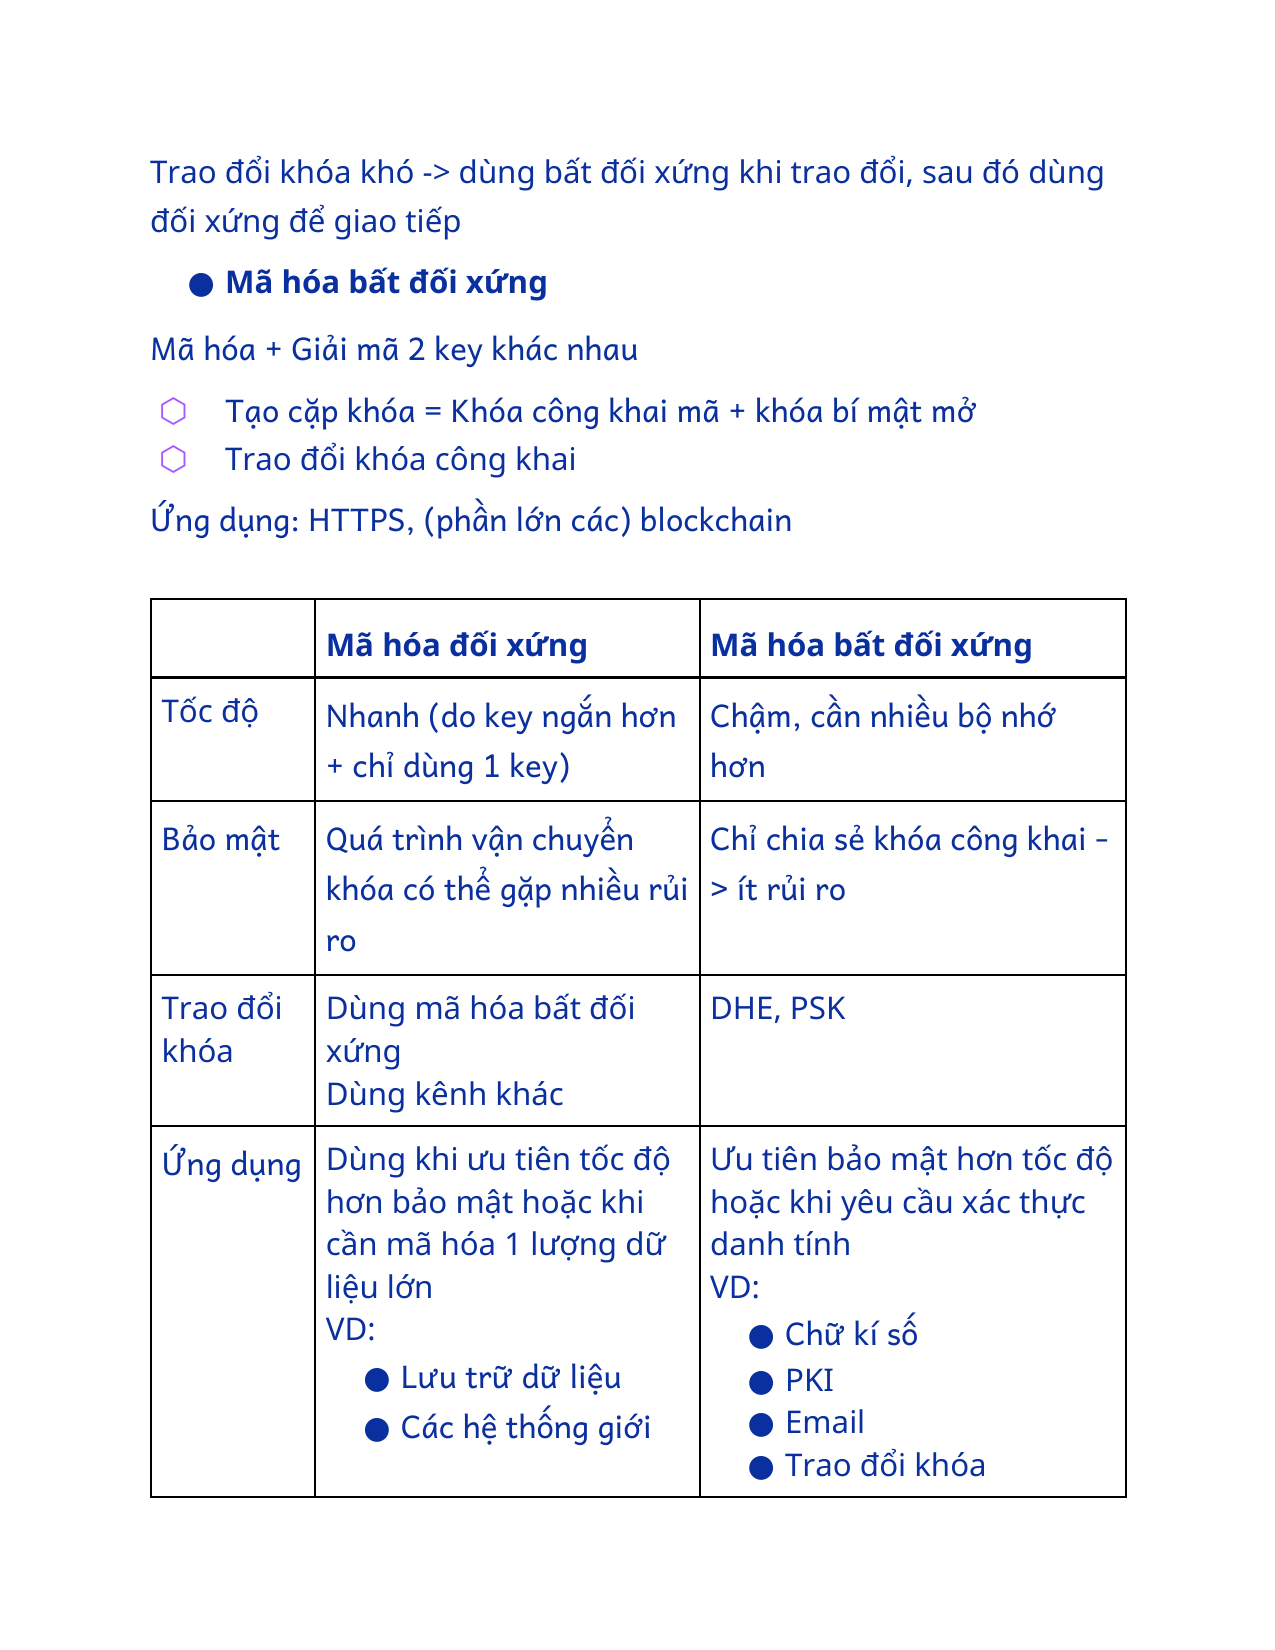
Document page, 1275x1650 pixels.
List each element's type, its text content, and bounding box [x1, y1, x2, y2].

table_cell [316, 1127, 699, 1496]
table_cell Nhanh (do key ngắn hơn + chỉ dùng 1 key) [316, 679, 699, 800]
table_cell Chỉ chia sẻ khóa công khai -> ít rủi ro [701, 802, 1125, 974]
text Ứng dụng: HTTPS, (phần lớn các) blockchain [150, 493, 1125, 543]
table_cell Chậm, cần nhiều bộ nhớ hơn [701, 679, 1125, 800]
table_cell Bảo mật [152, 802, 314, 974]
table_cell Tốc độ [152, 679, 314, 800]
table_cell Dùng mã hóa bất đối xứng Dùng kênh khác [316, 976, 699, 1124]
list Tạo cặp khóa = Khóa công khai mã + khóa bí mật mở [187, 385, 1125, 435]
list Trao đổi khóa công khai [187, 435, 1125, 480]
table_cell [701, 1127, 1125, 1496]
table_cell DHE, PSK [701, 976, 1125, 1124]
table_header Mã hóa đối xứng [316, 600, 699, 676]
table_cell Ứng dụng [152, 1127, 314, 1496]
table_cell Trao đổi khóa [152, 976, 314, 1124]
table_header Mã hóa bất đối xứng [701, 600, 1125, 676]
list Mã hóa bất đối xứng [187, 260, 1125, 303]
text Mã hóa + Giải mã 2 key khác nhau [150, 322, 1125, 372]
table_header [152, 600, 314, 676]
table_cell Quá trình vận chuyển khóa có thể gặp nhiều rủi ro [316, 802, 699, 974]
text Trao đổi khóa khó -> dùng bất đối xứng khi trao đổi, sau đó dùng đối xứng để giao tiếp [150, 150, 1125, 242]
